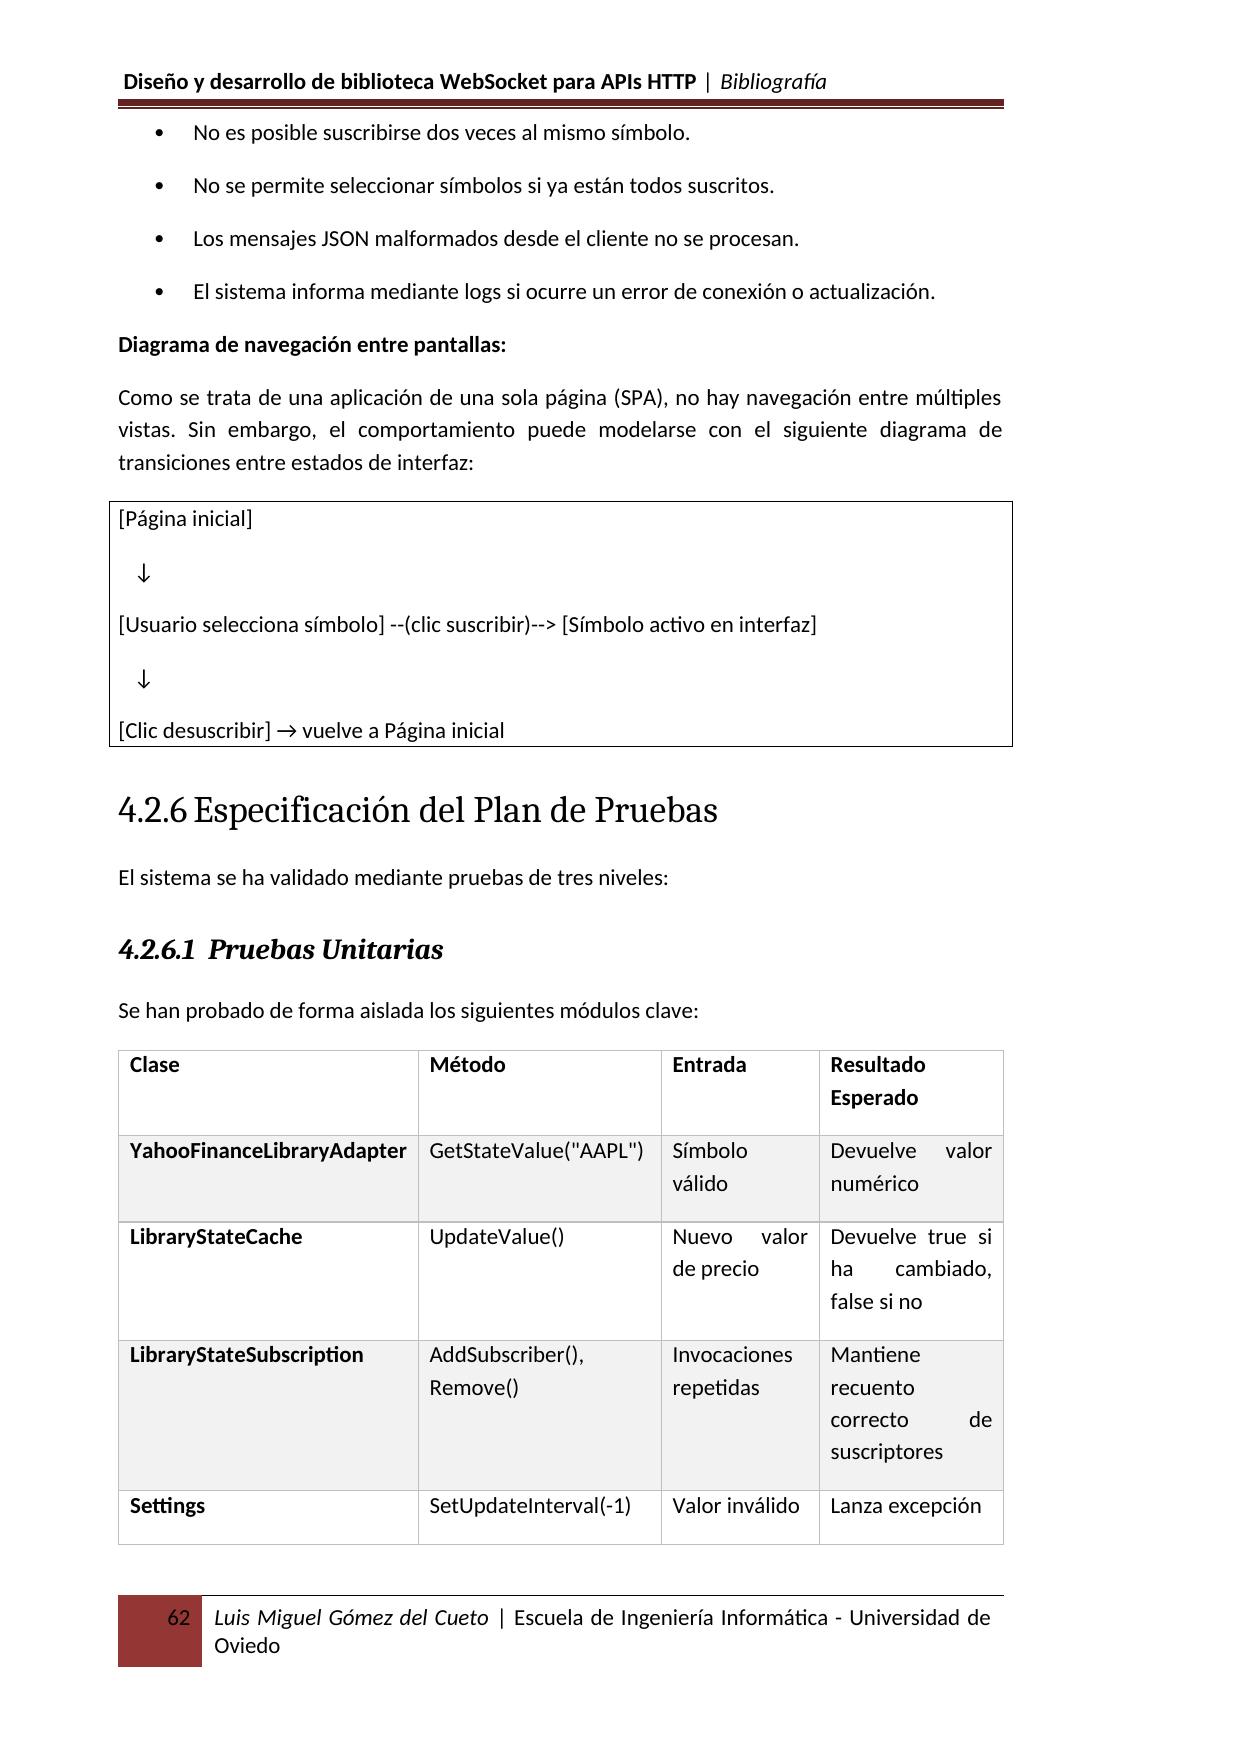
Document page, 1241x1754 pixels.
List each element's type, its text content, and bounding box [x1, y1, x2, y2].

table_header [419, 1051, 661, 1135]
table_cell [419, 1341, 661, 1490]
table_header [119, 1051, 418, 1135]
text [Usuario selecciona símbolo] --(clic suscribir)--> [Símbolo activo en interfaz] [110, 607, 1012, 638]
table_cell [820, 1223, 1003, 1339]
list No es posible suscribirse dos veces al mismo símbolo. [156, 118, 1004, 146]
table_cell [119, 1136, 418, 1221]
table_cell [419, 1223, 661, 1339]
subtitle Especificación del Plan de Pruebas [118, 789, 1004, 832]
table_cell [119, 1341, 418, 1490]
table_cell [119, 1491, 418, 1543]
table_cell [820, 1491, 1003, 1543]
text [Clic desuscribir] → vuelve a Página inicial [110, 713, 1012, 746]
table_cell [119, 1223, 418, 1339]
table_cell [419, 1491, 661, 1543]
subtitle Pruebas Unitarias [118, 933, 1004, 966]
text El sistema se ha validado mediante pruebas de tres niveles: [118, 863, 1004, 891]
list El sistema informa mediante logs si ocurre un error de conexión o actualización. [156, 277, 1004, 305]
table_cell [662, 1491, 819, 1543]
text Se han probado de forma aislada los siguientes módulos clave: [118, 996, 1004, 1024]
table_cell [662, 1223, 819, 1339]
list Los mensajes JSON malformados desde el cliente no se procesan. [156, 224, 1004, 252]
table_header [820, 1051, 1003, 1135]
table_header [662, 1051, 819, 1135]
text [Página inicial] [110, 502, 1012, 532]
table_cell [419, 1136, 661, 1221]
text ↓ [110, 554, 1012, 585]
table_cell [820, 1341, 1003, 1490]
text Diagrama de navegación entre pantallas: [118, 330, 1004, 358]
text Como se trata de una aplicación de una sola página (SPA), no hay navegación entre múltiples vistas. Sin embargo, el comportamiento puede modelarse con el siguiente diagrama de transiciones entre estados de interfaz: [118, 383, 1004, 476]
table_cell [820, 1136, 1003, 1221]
list No se permite seleccionar símbolos si ya están todos suscritos. [156, 171, 1004, 199]
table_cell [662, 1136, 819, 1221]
text ↓ [110, 660, 1012, 691]
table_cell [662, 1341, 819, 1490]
